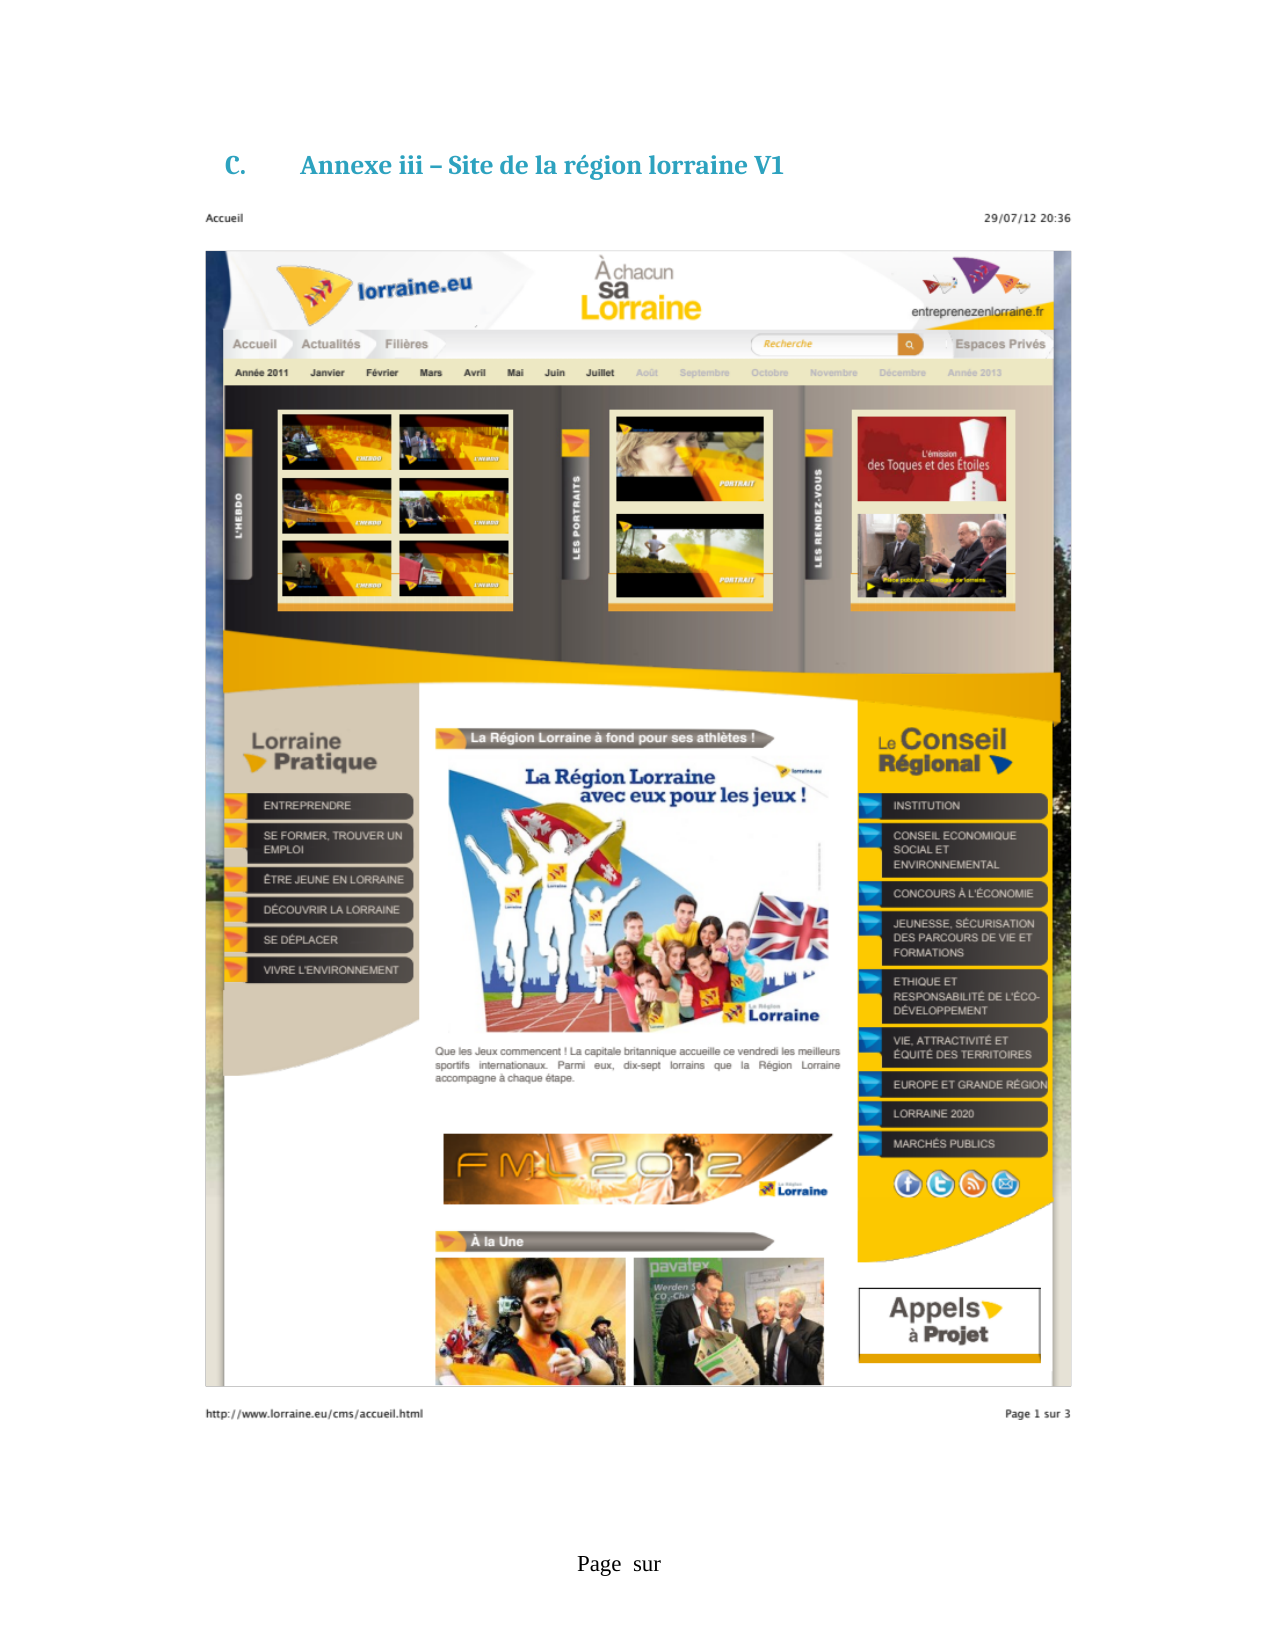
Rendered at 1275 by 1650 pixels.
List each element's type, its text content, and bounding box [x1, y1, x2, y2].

subtitle Annexe iii – Site de la région lorraine V1 [225, 150, 1125, 181]
